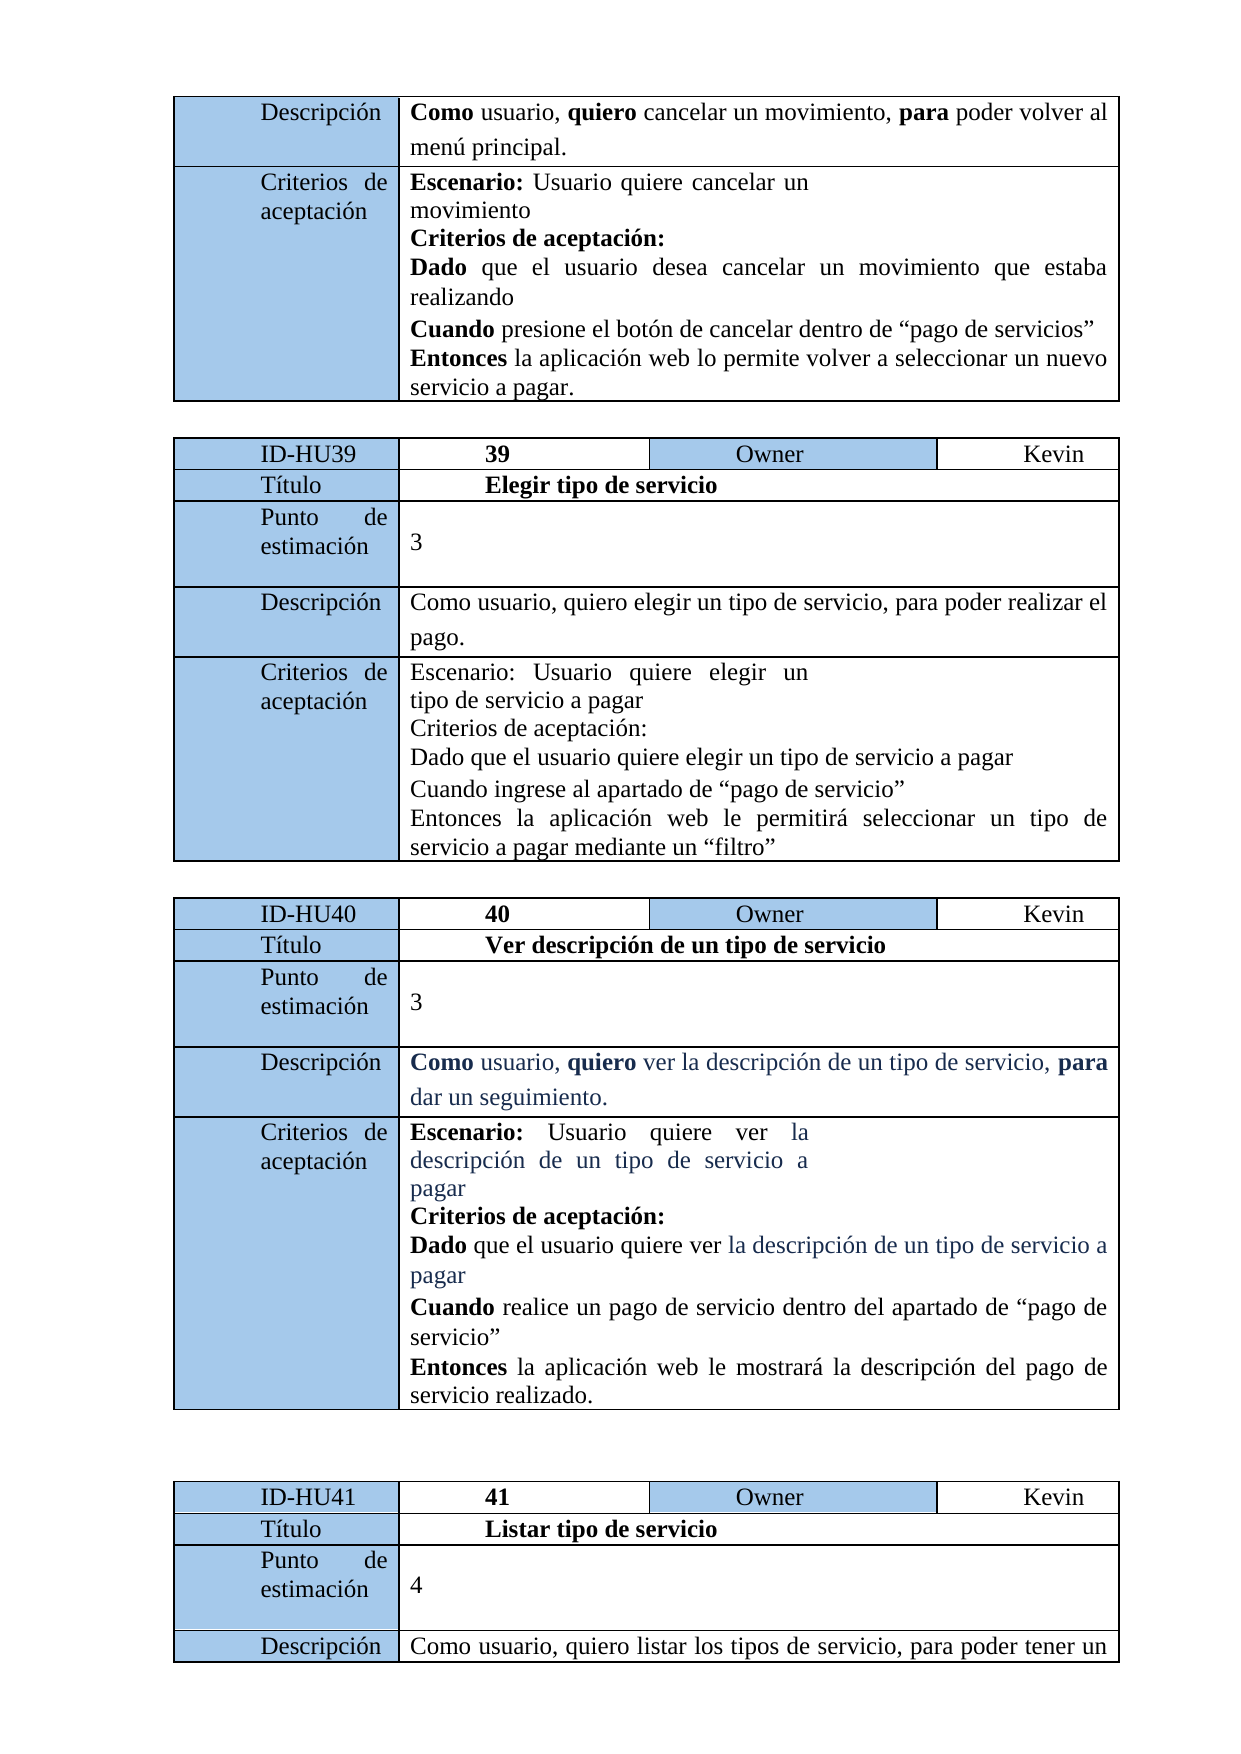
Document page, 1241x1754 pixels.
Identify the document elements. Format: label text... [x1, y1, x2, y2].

table_header 41 [400, 1482, 649, 1512]
table_cell Descripción [175, 588, 398, 656]
table_header Owner [650, 899, 936, 929]
table_cell Descripción [175, 1048, 398, 1116]
table_cell 3 [400, 962, 1118, 1046]
table_cell Escenario: Usuario quiere elegir un tipo de servicio a pagar Criterios de aceptación: Dado que el usuario quiere elegir un tipo de servicio a pagar Cuando ingrese al apartado de “pago de servicio” Entonces la aplicación web le permitirá seleccionar un tipo de servicio a pagar mediante un “filtro” [400, 658, 1118, 860]
table_cell Ver descripción de un tipo de servicio [400, 930, 1118, 960]
table_cell Listar tipo de servicio [400, 1514, 1118, 1544]
table_cell Descripción [175, 1631, 398, 1661]
table_cell Descripción [175, 97, 399, 166]
table_header Owner [650, 439, 936, 469]
table_cell Punto de estimación [175, 1546, 398, 1629]
table_header Kevin [938, 1482, 1118, 1512]
table_header Kevin [938, 899, 1118, 929]
table_header ID-HU39 [175, 439, 398, 469]
table_cell Elegir tipo de servicio [400, 470, 1118, 500]
table_cell Criterios de aceptación [175, 658, 398, 860]
table_header Kevin [938, 439, 1118, 469]
table_cell Escenario: Usuario quiere cancelar un movimiento Criterios de aceptación: Dado que el usuario desea cancelar un movimiento que estaba realizando Cuando presione el botón de cancelar dentro de “pago de servicios” Entonces la aplicación web lo permite volver a seleccionar un nuevo servicio a pagar. [400, 167, 1118, 400]
table_cell Punto de estimación [175, 502, 398, 586]
table_header ID-HU40 [175, 899, 398, 929]
table_cell 4 [400, 1546, 1118, 1629]
table_cell 3 [400, 502, 1118, 586]
table_header Owner [650, 1482, 936, 1512]
table_cell Título [175, 930, 398, 960]
table_header ID-HU41 [175, 1482, 398, 1512]
table_header 40 [400, 899, 649, 929]
table_cell Título [175, 1514, 398, 1544]
table_header 39 [400, 439, 649, 469]
table_cell Título [175, 470, 398, 500]
table_cell Como usuario, quiero cancelar un movimiento, para poder volver al menú principal. [400, 97, 1118, 166]
table_cell Criterios de aceptación [175, 1118, 398, 1409]
table_cell Como usuario, quiero elegir un tipo de servicio, para poder realizar el pago. [400, 588, 1118, 656]
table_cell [400, 1631, 1118, 1661]
table_cell Criterios de aceptación [175, 167, 398, 400]
table_cell Punto de estimación [175, 962, 398, 1046]
table_cell Como usuario, quiero ver la descripción de un tipo de servicio, para dar un seguimiento. [400, 1048, 1118, 1116]
table_cell Escenario: Usuario quiere ver la descripción de un tipo de servicio a pagar Criterios de aceptación: Dado que el usuario quiere ver la descripción de un tipo de servicio a pagar Cuando realice un pago de servicio dentro del apartado de “pago de servicio” Entonces la aplicación web le mostrará la descripción del pago de servicio realizado. [400, 1118, 1118, 1409]
